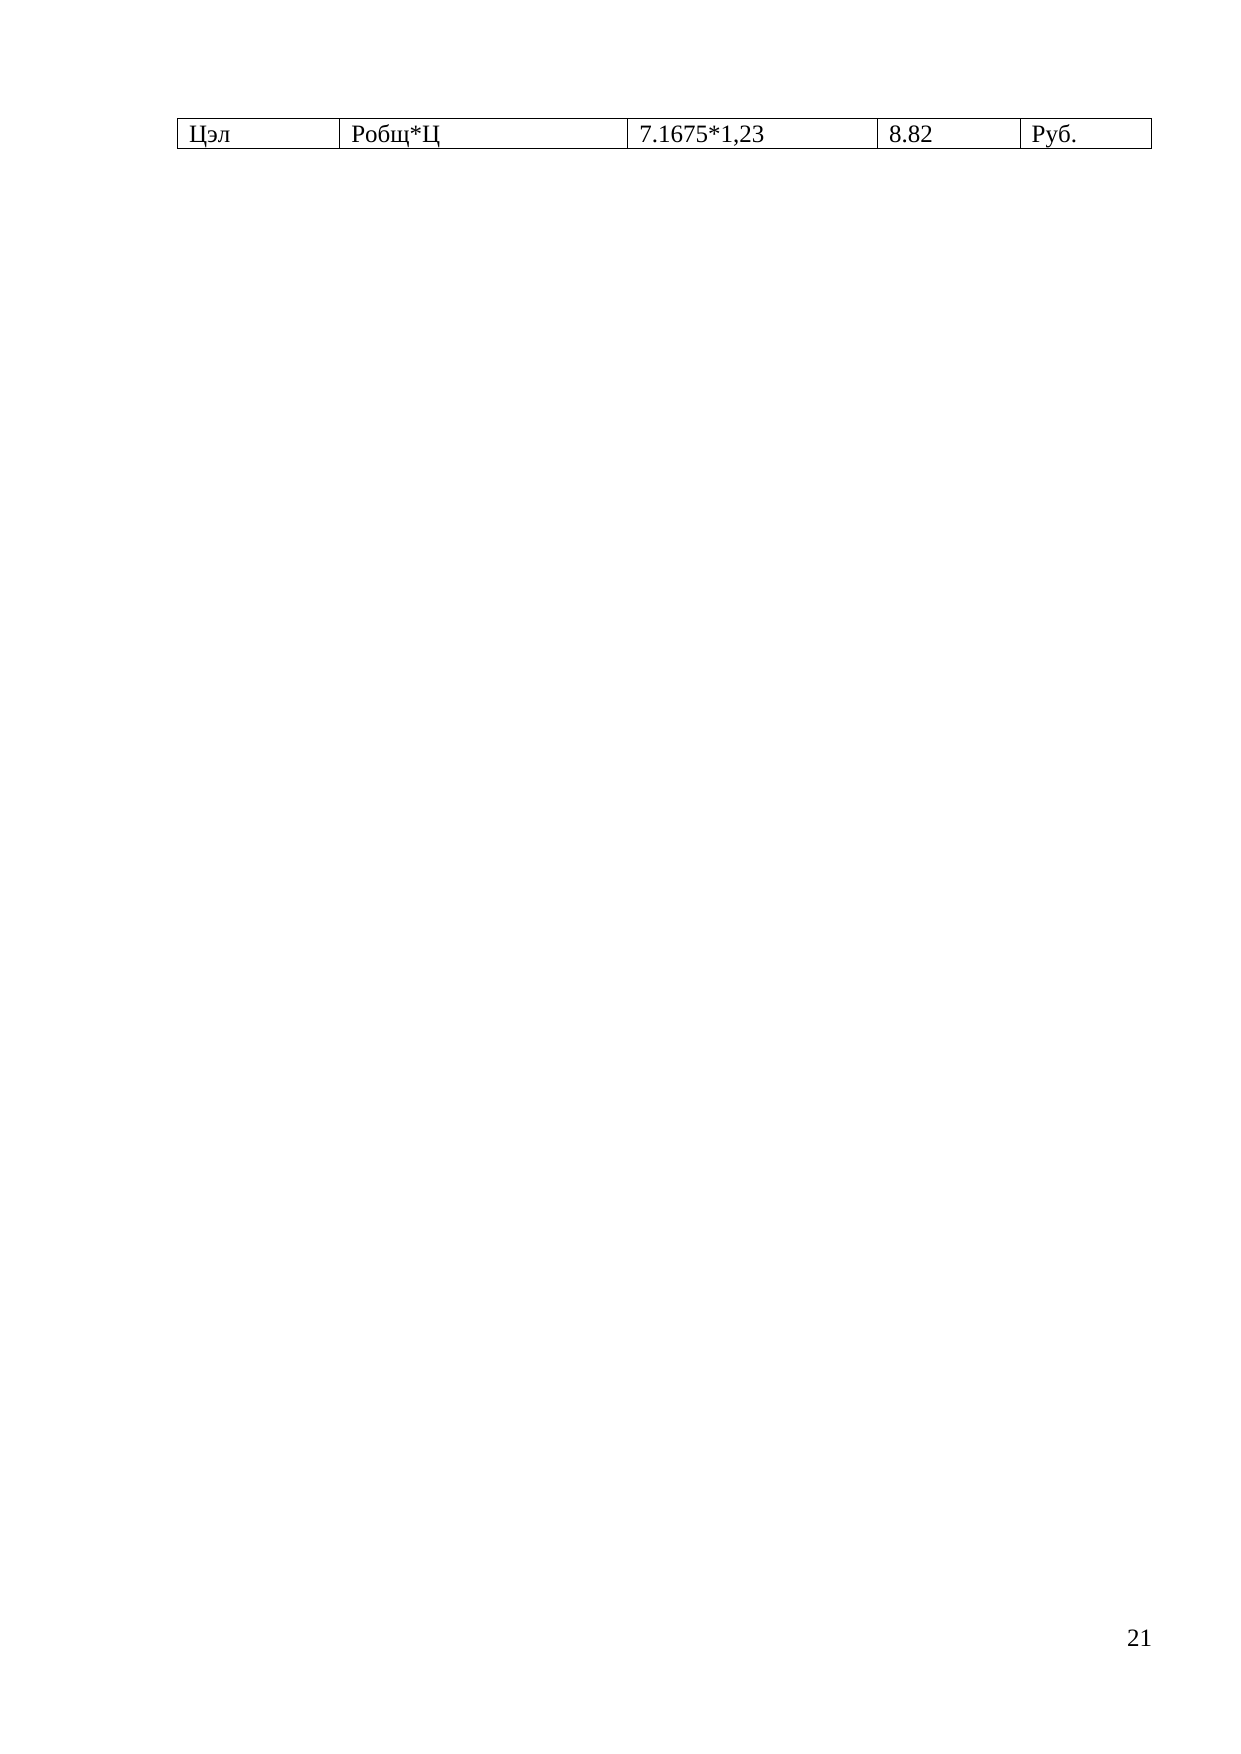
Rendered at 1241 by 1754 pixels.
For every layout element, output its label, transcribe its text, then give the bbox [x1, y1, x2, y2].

table_cell Руб. [1021, 119, 1151, 148]
table_cell Pобщ*Ц [340, 119, 627, 148]
table_cell 8.82 [878, 119, 1020, 148]
table_cell Цэл [178, 119, 339, 148]
table_cell 7.1675*1,23 [628, 119, 877, 148]
